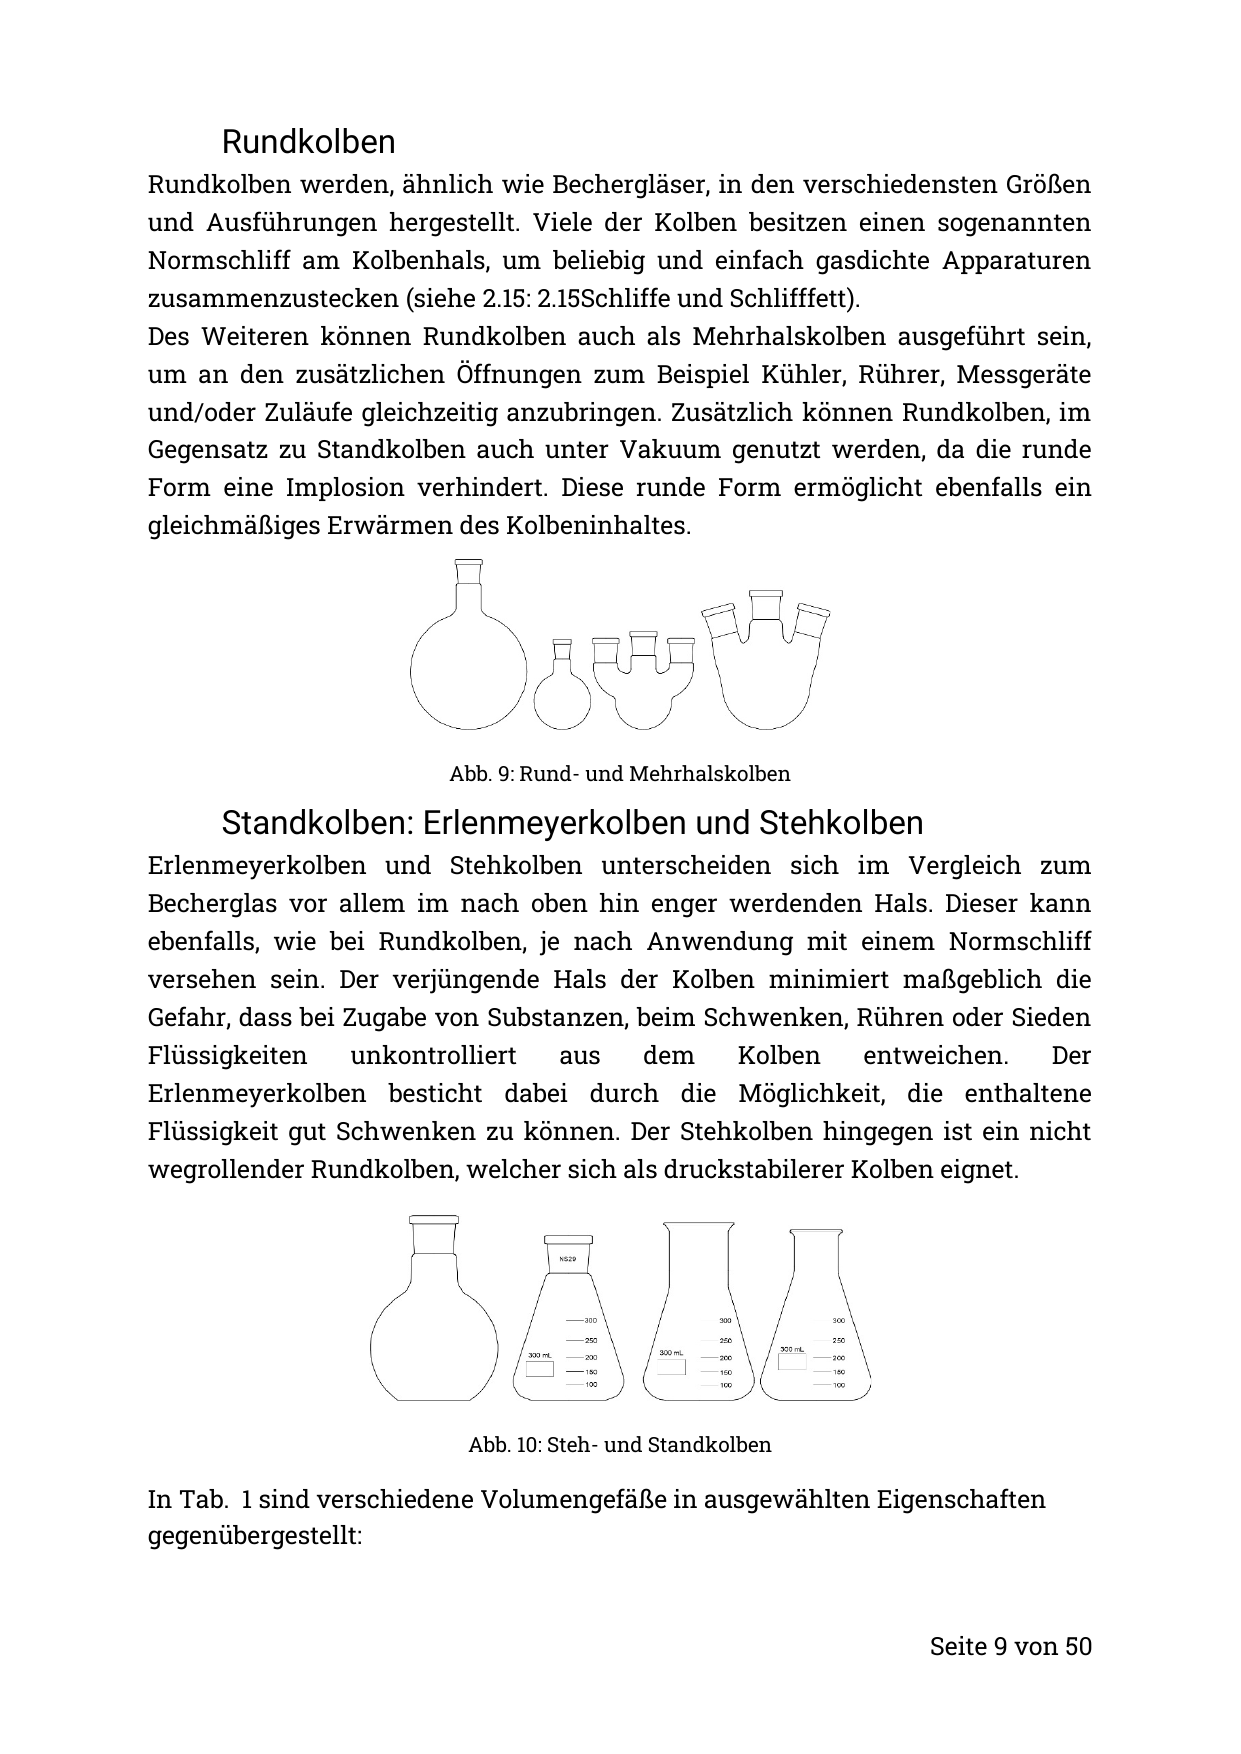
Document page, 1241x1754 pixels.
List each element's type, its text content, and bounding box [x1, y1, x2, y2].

text In Tab. 1 sind verschiedene Volumengefäße in ausgewählten Eigenschaften gegenübergestellt: [148, 1483, 1093, 1551]
text Erlenmeyerkolben und Stehkolben unterscheiden sich im Vergleich zum Becherglas vor allem im nach oben hin enger werdenden Hals. Dieser kann ebenfalls, wie bei Rundkolben, je nach Anwendung mit einem Normschliff versehen sein. Der verjüngende Hals der Kolben minimiert maßgeblich die Gefahr, dass bei Zugabe von Substanzen, beim Schwenken, Rühren oder Sieden Flüssigkeiten unkontrolliert aus dem Kolben entweichen. Der Erlenmeyerkolben besticht dabei durch die Möglichkeit, die enthaltene Flüssigkeit gut Schwenken zu können. Der Stehkolben hingegen ist ein nicht wegrollender Rundkolben, welcher sich als druckstabilerer Kolben eignet. [148, 848, 1093, 1185]
text Abb. 9: Rund- und Mehrhalskolben [148, 759, 1093, 787]
picture [369, 1214, 872, 1401]
picture [409, 558, 831, 730]
subtitle Standkolben: Erlenmeyerkolben und Stehkolben [148, 804, 1093, 843]
subtitle Rundkolben [148, 122, 1093, 161]
text Abb. 10: Steh- und Standkolben [148, 1430, 1093, 1458]
text Des Weiteren können Rundkolben auch als Mehrhalskolben ausgeführt sein, um an den zusätzlichen Öffnungen zum Beispiel Kühler, Rührer, Messgeräte und/oder Zuläufe gleichzeitig anzubringen. Zusätzlich können Rundkolben, im Gegensatz zu Standkolben auch unter Vakuum genutzt werden, da die runde Form eine Implosion verhindert. Diese runde Form ermöglicht ebenfalls ein gleichmäßiges Erwärmen des Kolbeninhaltes. [148, 319, 1093, 541]
text Rundkolben werden, ähnlich wie Bechergläser, in den verschiedensten Größen und Ausführungen hergestellt. Viele der Kolben besitzen einen sogenannten Normschliff am Kolbenhals, um beliebig und einfach gasdichte Apparaturen zusammenzustecken (siehe 2.16: 0.0Schliffe und Schlifffett). [148, 167, 1093, 314]
